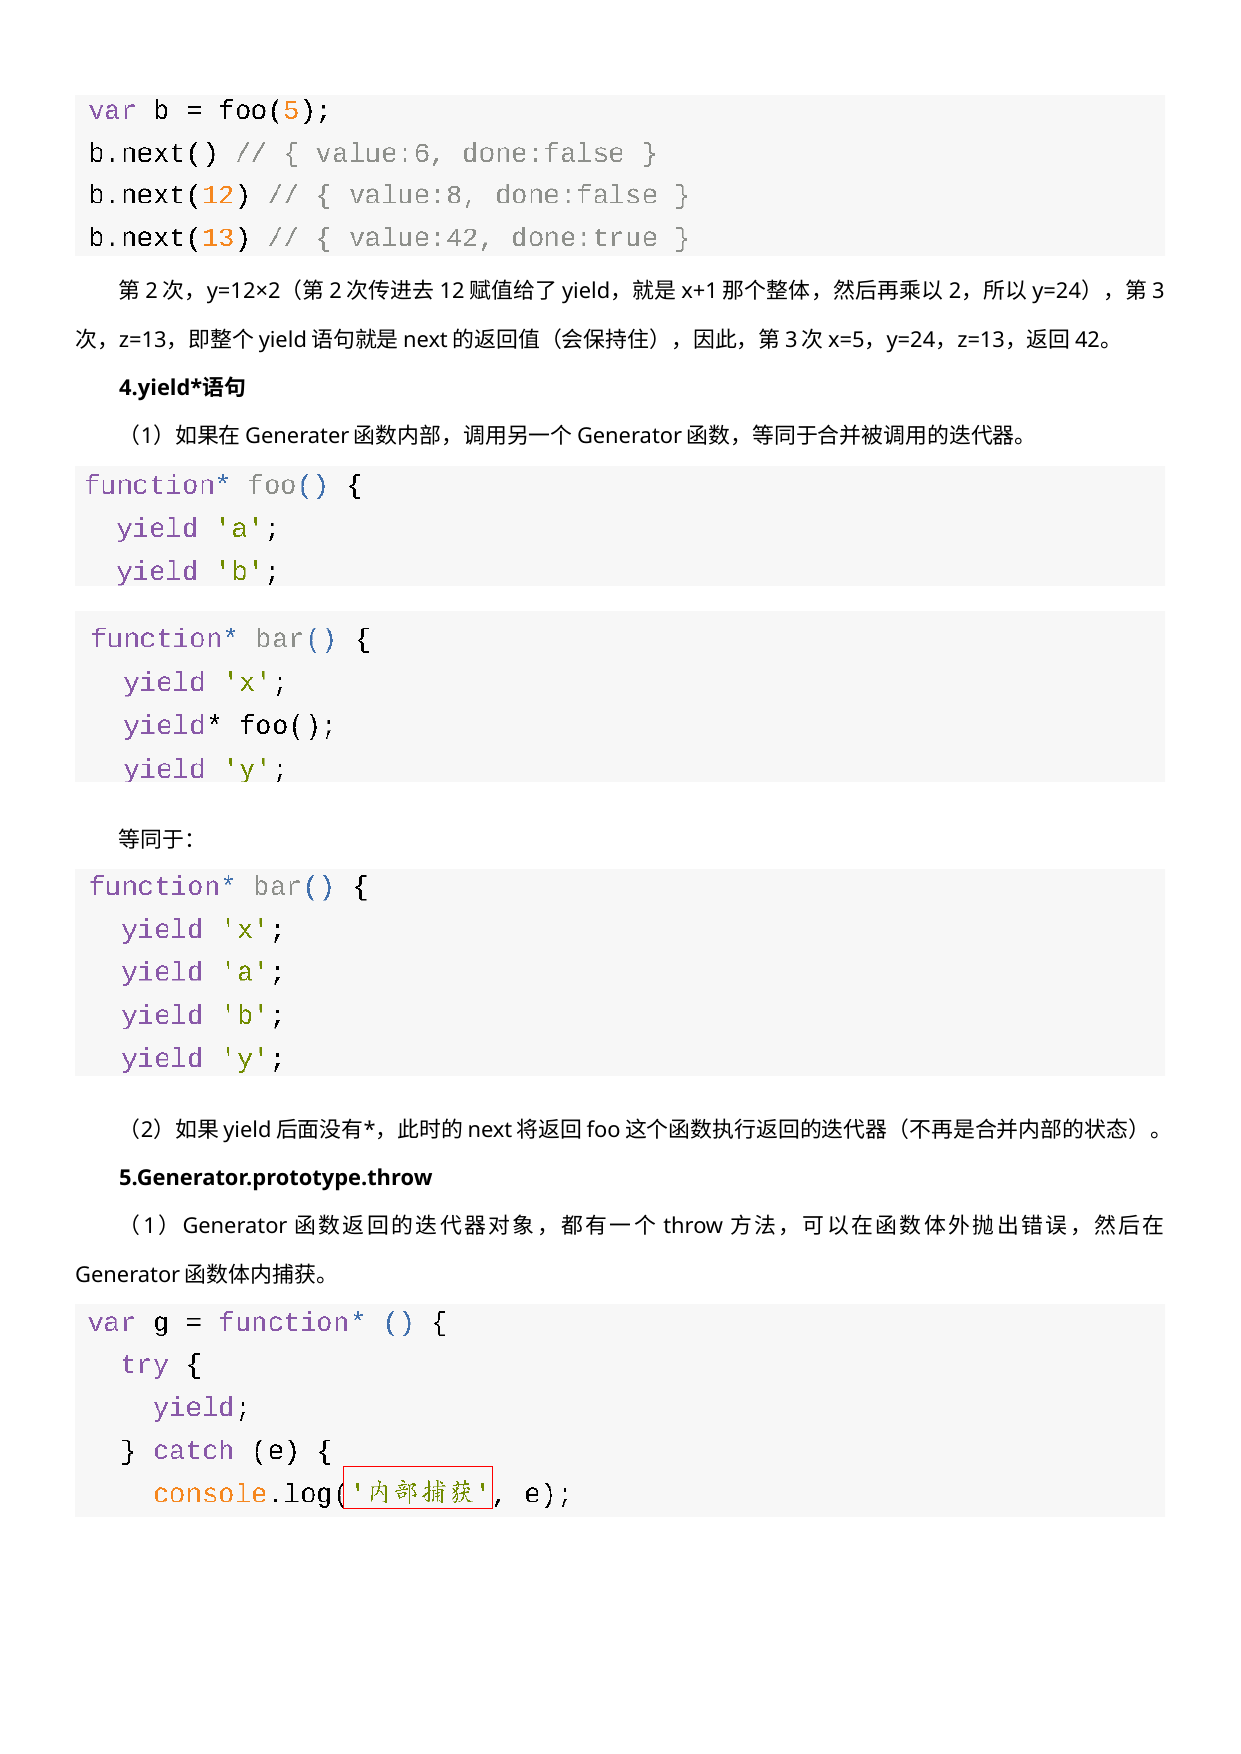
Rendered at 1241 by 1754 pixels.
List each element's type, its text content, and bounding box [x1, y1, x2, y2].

text （1）如果在Generater函数内部，调用另一个Generator函数，等同于合并被调用的迭代器。 [75, 418, 1165, 451]
picture [75, 466, 1166, 586]
picture [75, 95, 1166, 256]
text （2）如果yield后面没有*，此时的next将返回foo这个函数执行返回的迭代器（不再是合并内部的状态）。 [75, 1112, 1165, 1144]
picture [75, 611, 1166, 782]
picture [75, 1304, 1166, 1517]
text 4.yield*语句 [75, 370, 1165, 402]
picture [75, 869, 1166, 1076]
text 第2次，y=12×2（第2次传进去12赋值给了yield，就是x+1那个整体，然后再乘以2，所以y=24），第3次，z=13，即整个yield语句就是next的返回值（会保持住），因此，第3次x=5，y=24，z=13，返回42。 [75, 273, 1165, 354]
text 等同于： [75, 821, 1165, 854]
text （1）Generator函数返回的迭代器对象，都有一个throw方法，可以在函数体外抛出错误，然后在Generator函数体内捕获。 [75, 1208, 1165, 1289]
text 5.Generator.prototype.throw [75, 1160, 1165, 1193]
